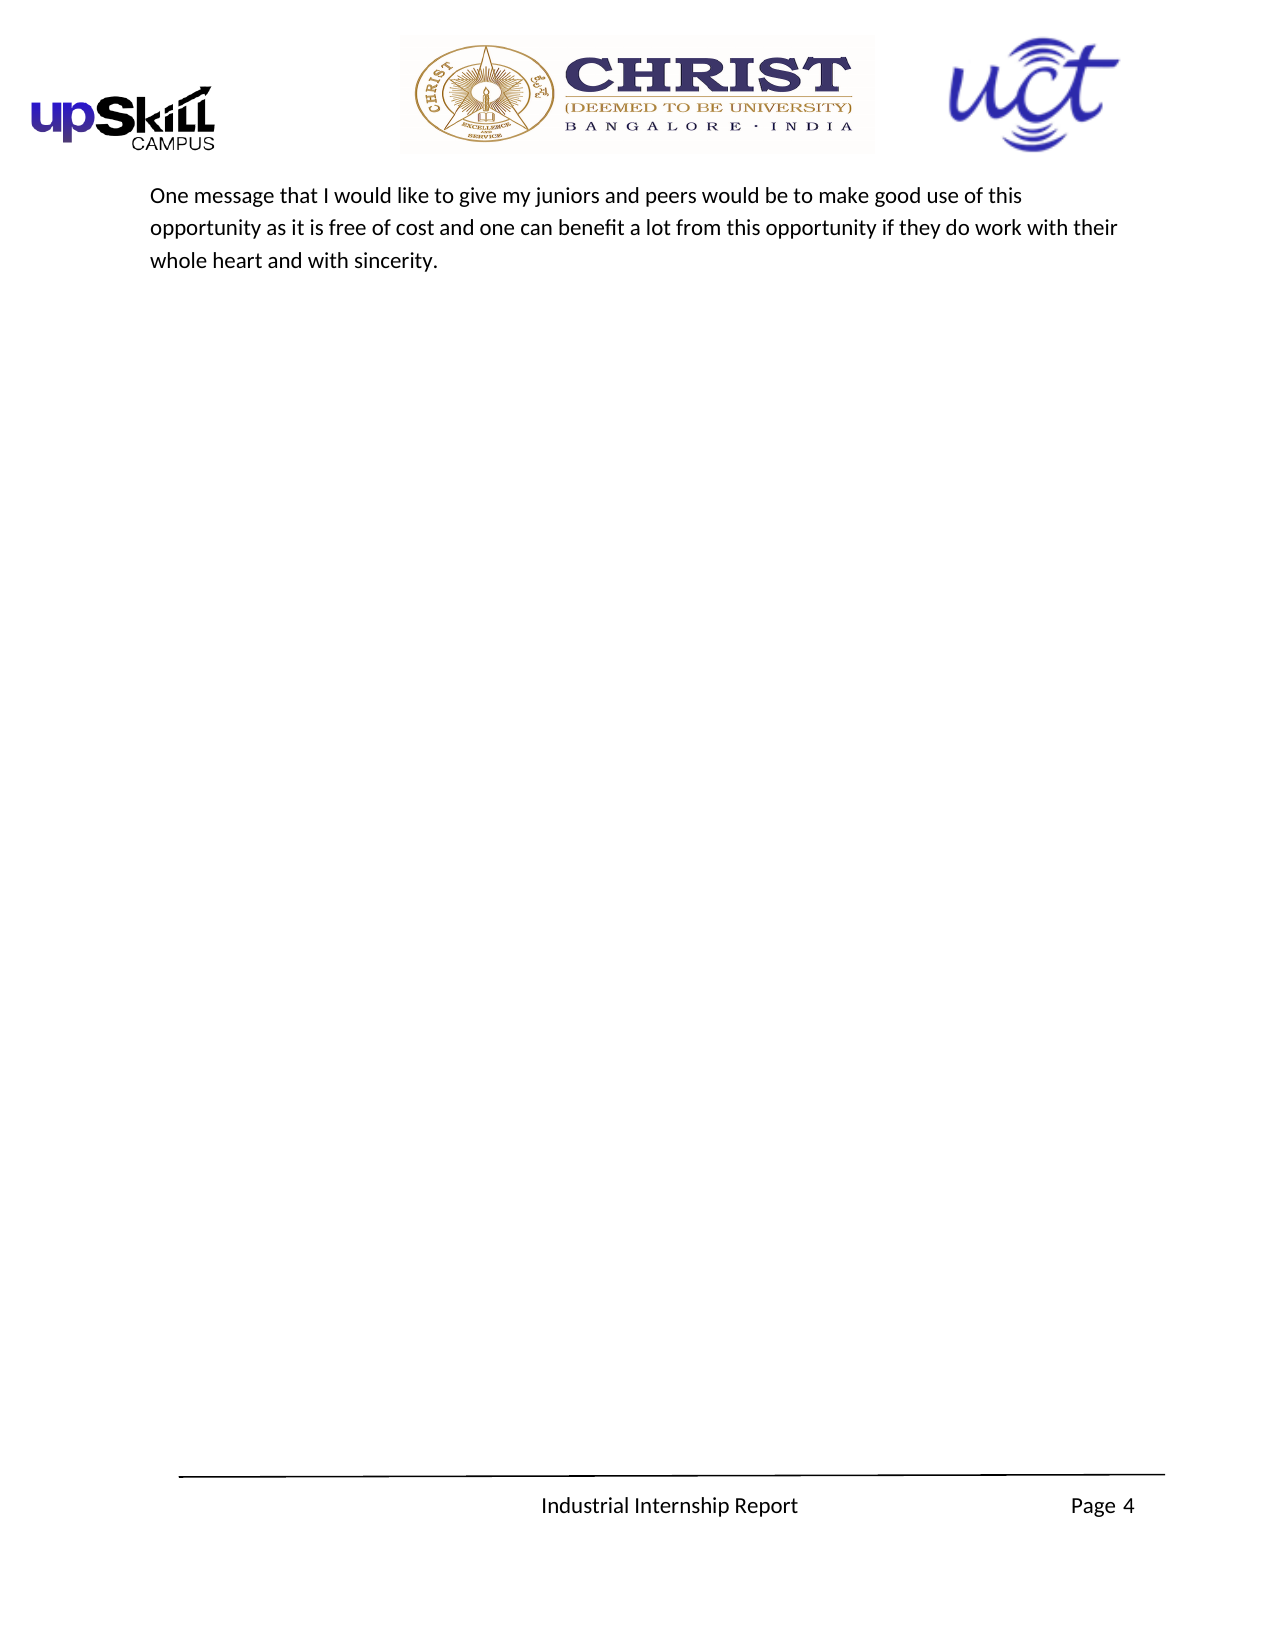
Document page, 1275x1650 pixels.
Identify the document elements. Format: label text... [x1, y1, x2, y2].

picture [0, 73, 246, 154]
picture [946, 28, 1125, 154]
picture [400, 35, 876, 154]
text One message that I would like to give my juniors and peers would be to make good use of this opportunity as it is free of cost and one can benefit a lot from this opportunity if they do work with their whole heart and with sincerity. [150, 181, 1134, 274]
